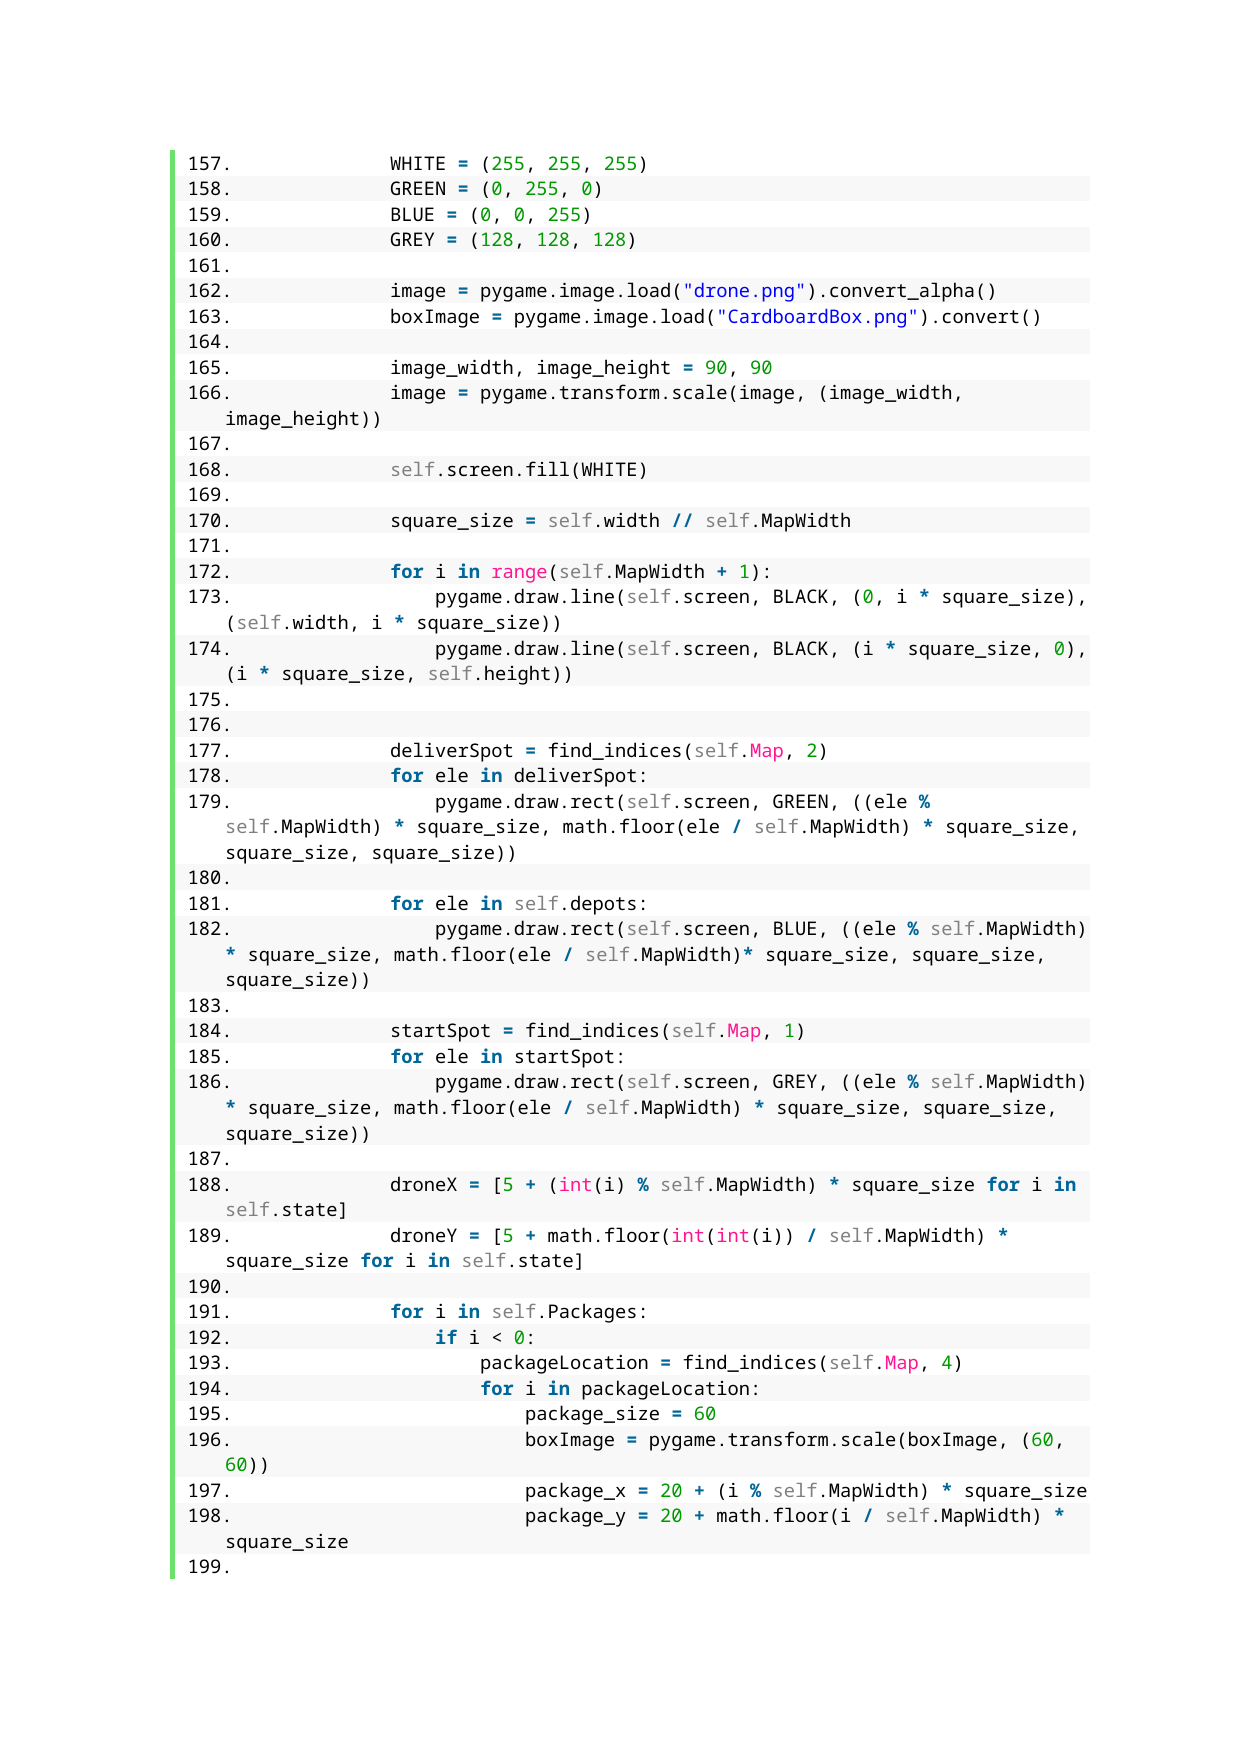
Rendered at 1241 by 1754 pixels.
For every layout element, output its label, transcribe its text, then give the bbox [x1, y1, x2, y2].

list WHITE = (255, 255, 255) [175, 150, 1090, 176]
list image = pygame.transform.scale(image, (image_width, image_height)) [175, 380, 1090, 431]
list pygame.draw.rect(self.screen, GREY, ((ele % self.MapWidth) * square_size, math.floor(ele / self.MapWidth) * square_size, square_size, square_size)) [175, 1069, 1090, 1145]
list package_size = 60 [175, 1401, 1090, 1426]
list BLUE = (0, 0, 255) [175, 201, 1090, 227]
list for i in self.Packages: [175, 1298, 1090, 1324]
list pygame.draw.rect(self.screen, GREEN, ((ele % self.MapWidth) * square_size, math.floor(ele / self.MapWidth) * square_size, square_size, square_size)) [175, 788, 1090, 864]
list boxImage = pygame.transform.scale(boxImage, (60, 60)) [175, 1426, 1090, 1477]
list droneX = [5 + (int(i) % self.MapWidth) * square_size for i in self.state] [175, 1171, 1090, 1222]
list self.screen.fill(WHITE) [175, 456, 1090, 482]
list image_width, image_height = 90, 90 [175, 354, 1090, 380]
list packageLocation = find_indices(self.Map, 4) [175, 1349, 1090, 1375]
list if i < 0: [175, 1324, 1090, 1349]
list for ele in self.depots: [175, 890, 1090, 916]
list boxImage = pygame.image.load("CardboardBox.png").convert() [175, 303, 1090, 329]
list square_size = self.width // self.MapWidth [175, 507, 1090, 533]
list GREEN = (0, 255, 0) [175, 176, 1090, 201]
list pygame.draw.line(self.screen, BLACK, (i * square_size, 0), (i * square_size, self.height)) [175, 635, 1090, 686]
list for ele in startSpot: [175, 1043, 1090, 1069]
list for ele in deliverSpot: [175, 762, 1090, 788]
list deliverSpot = find_indices(self.Map, 2) [175, 737, 1090, 762]
list package_x = 20 + (i % self.MapWidth) * square_size [175, 1477, 1090, 1503]
list image = pygame.image.load("drone.png").convert_alpha() [175, 278, 1090, 303]
list for i in range(self.MapWidth + 1): [175, 558, 1090, 584]
list package_y = 20 + math.floor(i / self.MapWidth) * square_size [175, 1503, 1090, 1554]
list for i in packageLocation: [175, 1375, 1090, 1401]
list pygame.draw.line(self.screen, BLACK, (0, i * square_size), (self.width, i * square_size)) [175, 584, 1090, 635]
list droneY = [5 + math.floor(int(int(i)) / self.MapWidth) * square_size for i in self.state] [175, 1222, 1090, 1273]
list pygame.draw.rect(self.screen, BLUE, ((ele % self.MapWidth) * square_size, math.floor(ele / self.MapWidth)* square_size, square_size, square_size)) [175, 916, 1090, 992]
list startSpot = find_indices(self.Map, 1) [175, 1018, 1090, 1043]
list GREY = (128, 128, 128) [175, 227, 1090, 252]
